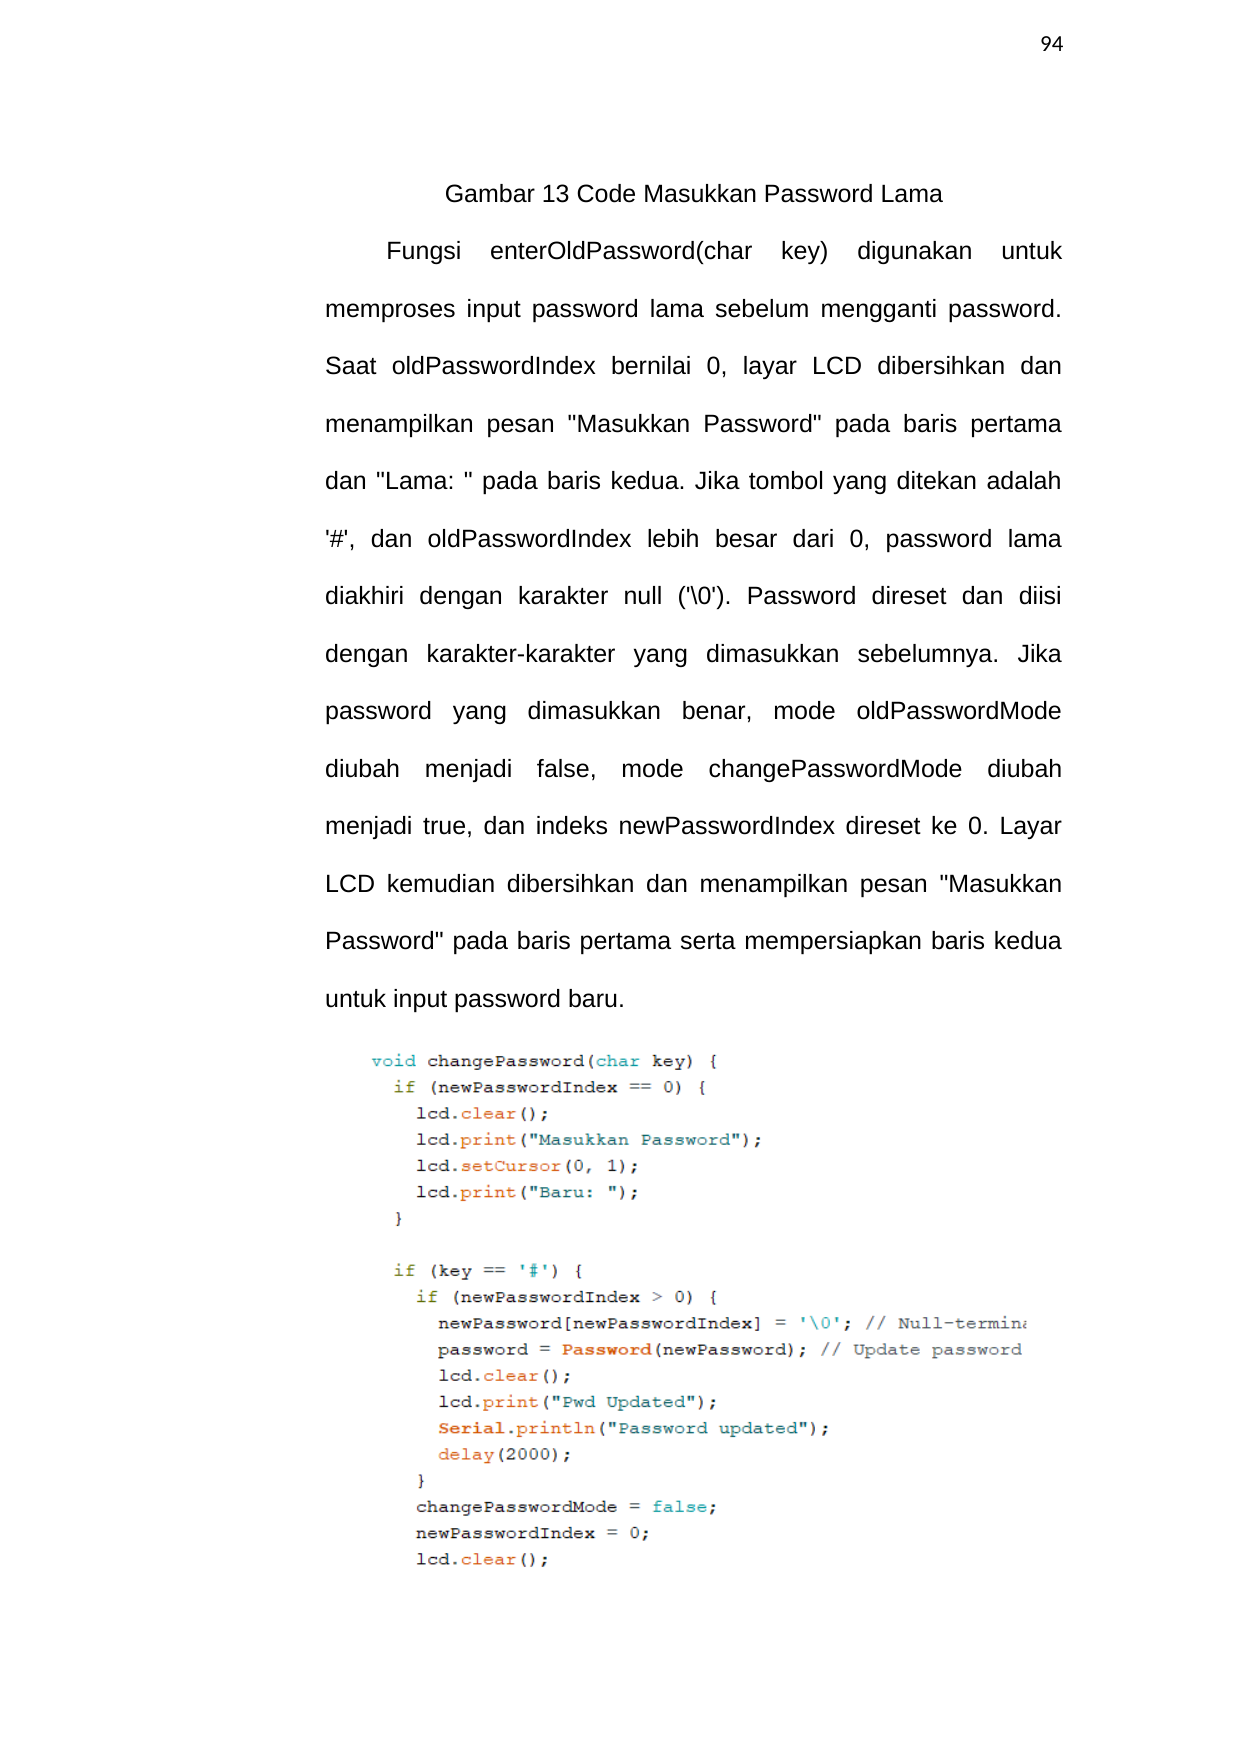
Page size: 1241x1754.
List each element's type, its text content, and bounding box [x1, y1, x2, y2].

list Gambar 13 Code Masukkan Password Lama [325, 178, 1063, 207]
list Fungsi enterOldPassword(char key) digunakan untuk memproses input password lama sebelum mengganti password. Saat oldPasswordIndex bernilai 0, layar LCD dibersihkan dan menampilkan pesan "Masukkan Password" pada baris pertama dan "Lama: " pada baris kedua. Jika tombol yang ditekan adalah '#', dan oldPasswordIndex lebih besar dari 0, password lama diakhiri dengan karakter null ('\0'). Password direset dan diisi dengan karakter-karakter yang dimasukkan sebelumnya. Jika password yang dimasukkan benar, mode oldPasswordMode diubah menjadi false, mode changePasswordMode diubah menjadi true, dan indeks newPasswordIndex direset ke 0. Layar LCD kemudian dibersihkan dan menampilkan pesan "Masukkan Password" pada baris pertama serta mempersiapkan baris kedua untuk input password baru. [325, 236, 1063, 1012]
picture [361, 1041, 1027, 1577]
